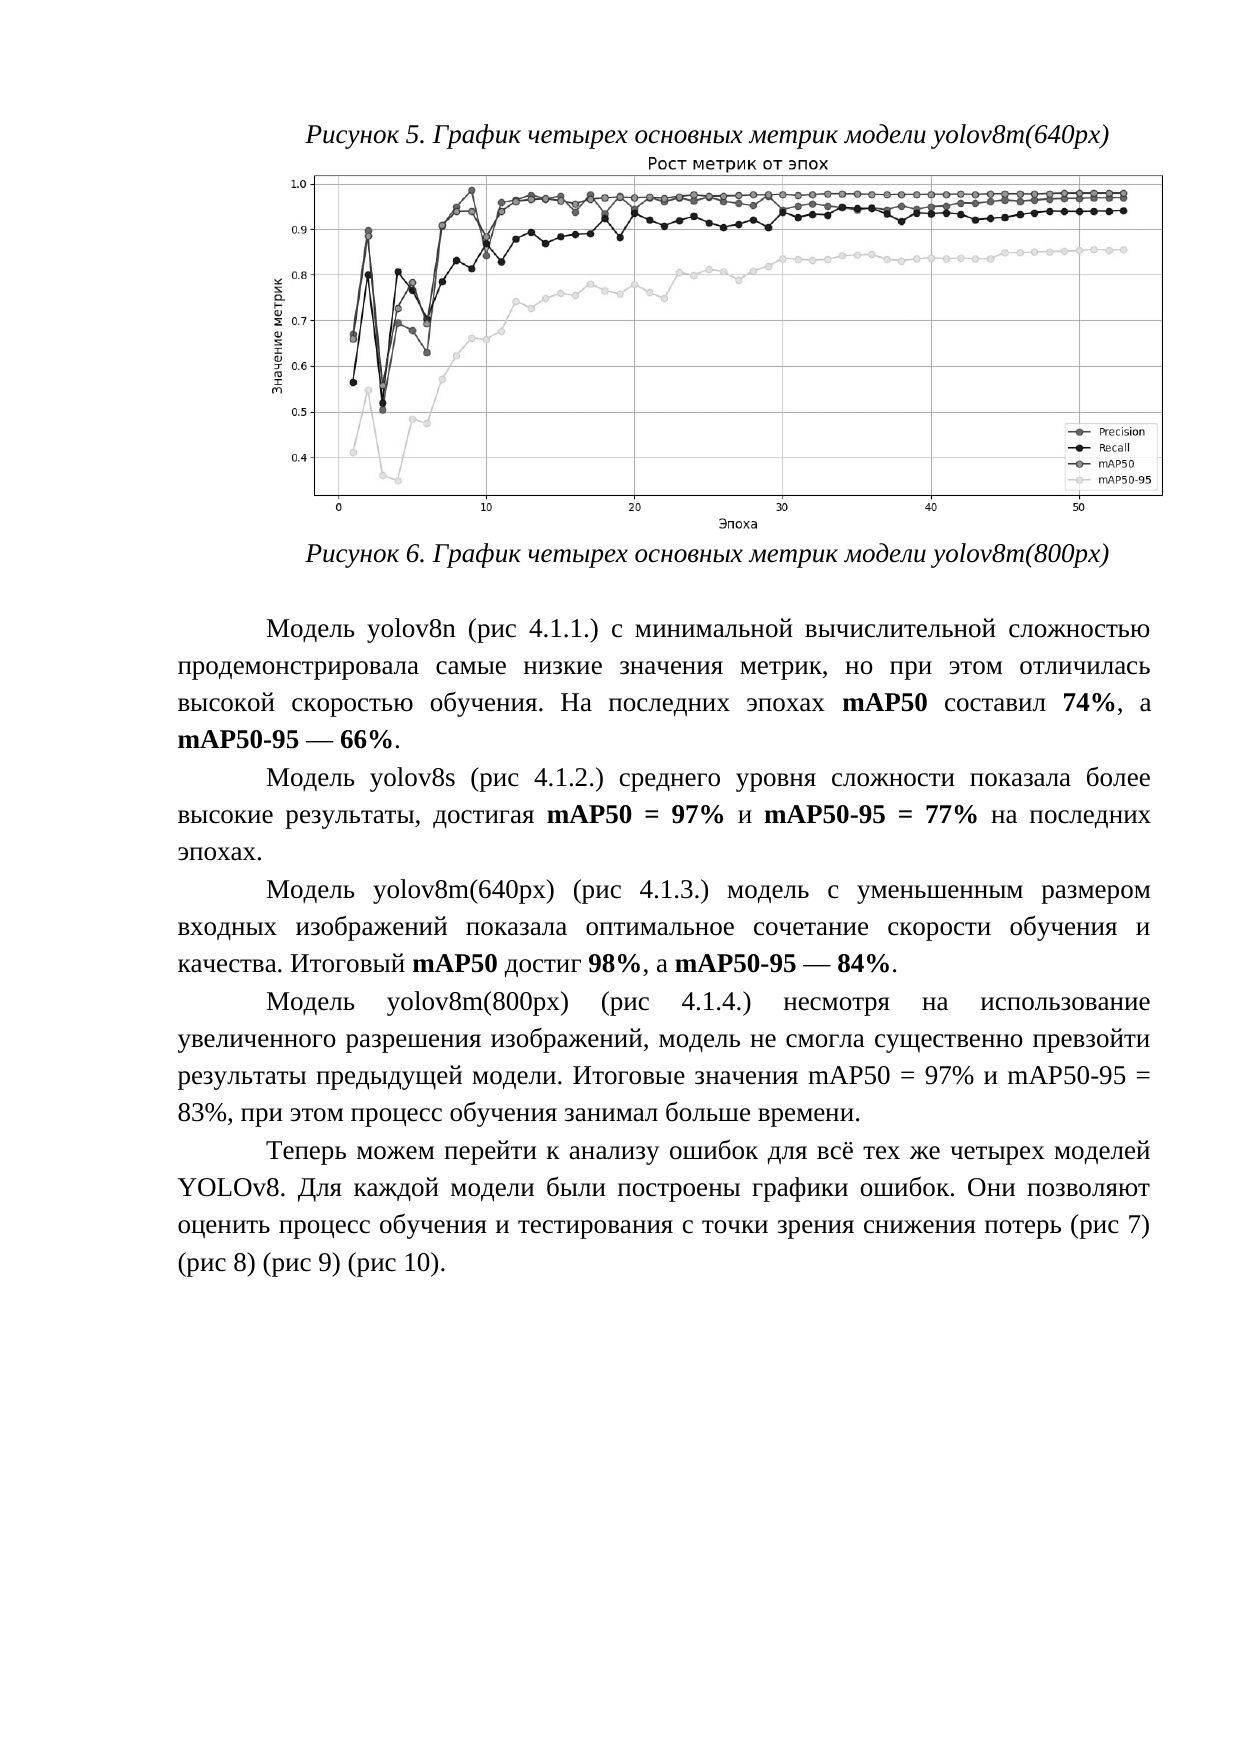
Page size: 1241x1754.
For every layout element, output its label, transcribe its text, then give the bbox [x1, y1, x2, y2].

text Теперь можем перейти к анализу ошибок для всё тех же четырех моделей YOLOv8. Для каждой модели были построены графики ошибок. Они позволяют оценить процесс обучения и тестирования с точки зрения снижения потерь (рис 7) (рис 8) (рис 9) (рис 10). [177, 1134, 1152, 1277]
text Модель yolov8n (рис 4.1.1.) с минимальной вычислительной сложностью продемонстрировала самые низкие значения метрик, но при этом отличилась высокой скоростью обучения. На последних эпохах mAP50 составил 74%, а mAP50-95 — 66%. [177, 612, 1152, 755]
text Рисунок 6. График четырех основных метрик модели yolov8m(800px) [177, 537, 1152, 568]
text Модель yolov8s (рис 4.1.2.) среднего уровня сложности показала более высокие результаты, достигая mAP50 = 97% и mAP50-95 = 77% на последних эпохах. [177, 761, 1152, 867]
text Рисунок 5. График четырех основных метрик модели yolov8m(640px) [177, 118, 1152, 149]
text Модель yolov8m(800px) (рис 4.1.4.) несмотря на использование увеличенного разрешения изображений, модель не смогла существенно превзойти результаты предыдущей модели. Итоговые значения mAP50 = 97% и mAP50-95 = 83%, при этом процесс обучения занимал больше времени. [177, 985, 1152, 1128]
text Модель yolov8m(640px) (рис 4.1.3.) модель с уменьшенным размером входных изображений показала оптимальное сочетание скорости обучения и качества. Итоговый mAP50 достиг 98%, а mAP50-95 — 84%. [177, 873, 1152, 978]
